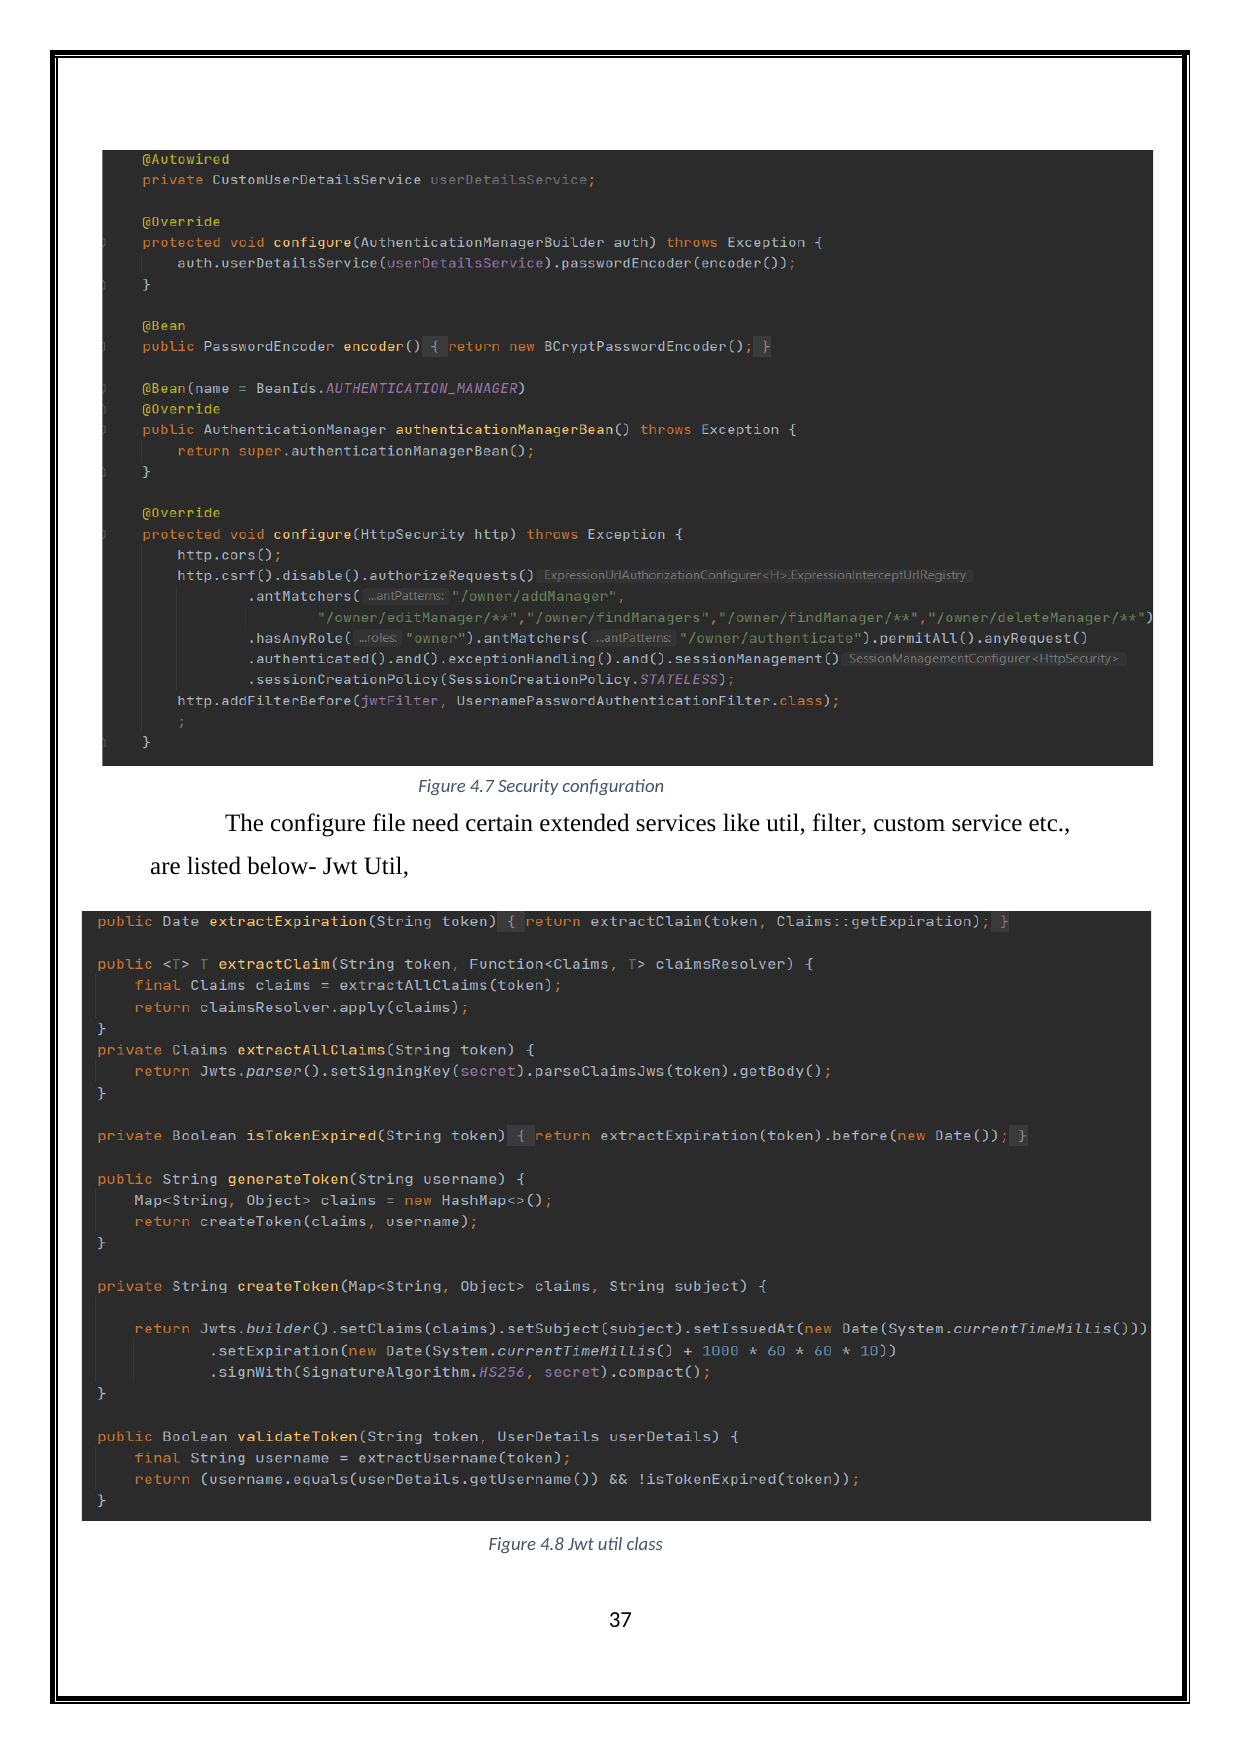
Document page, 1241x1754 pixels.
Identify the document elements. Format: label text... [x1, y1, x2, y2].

picture [81, 911, 1152, 1521]
text The configure file need certain extended services like util, filter, custom service etc., are listed below- Jwt Util, [150, 766, 1090, 880]
picture [102, 150, 1154, 766]
